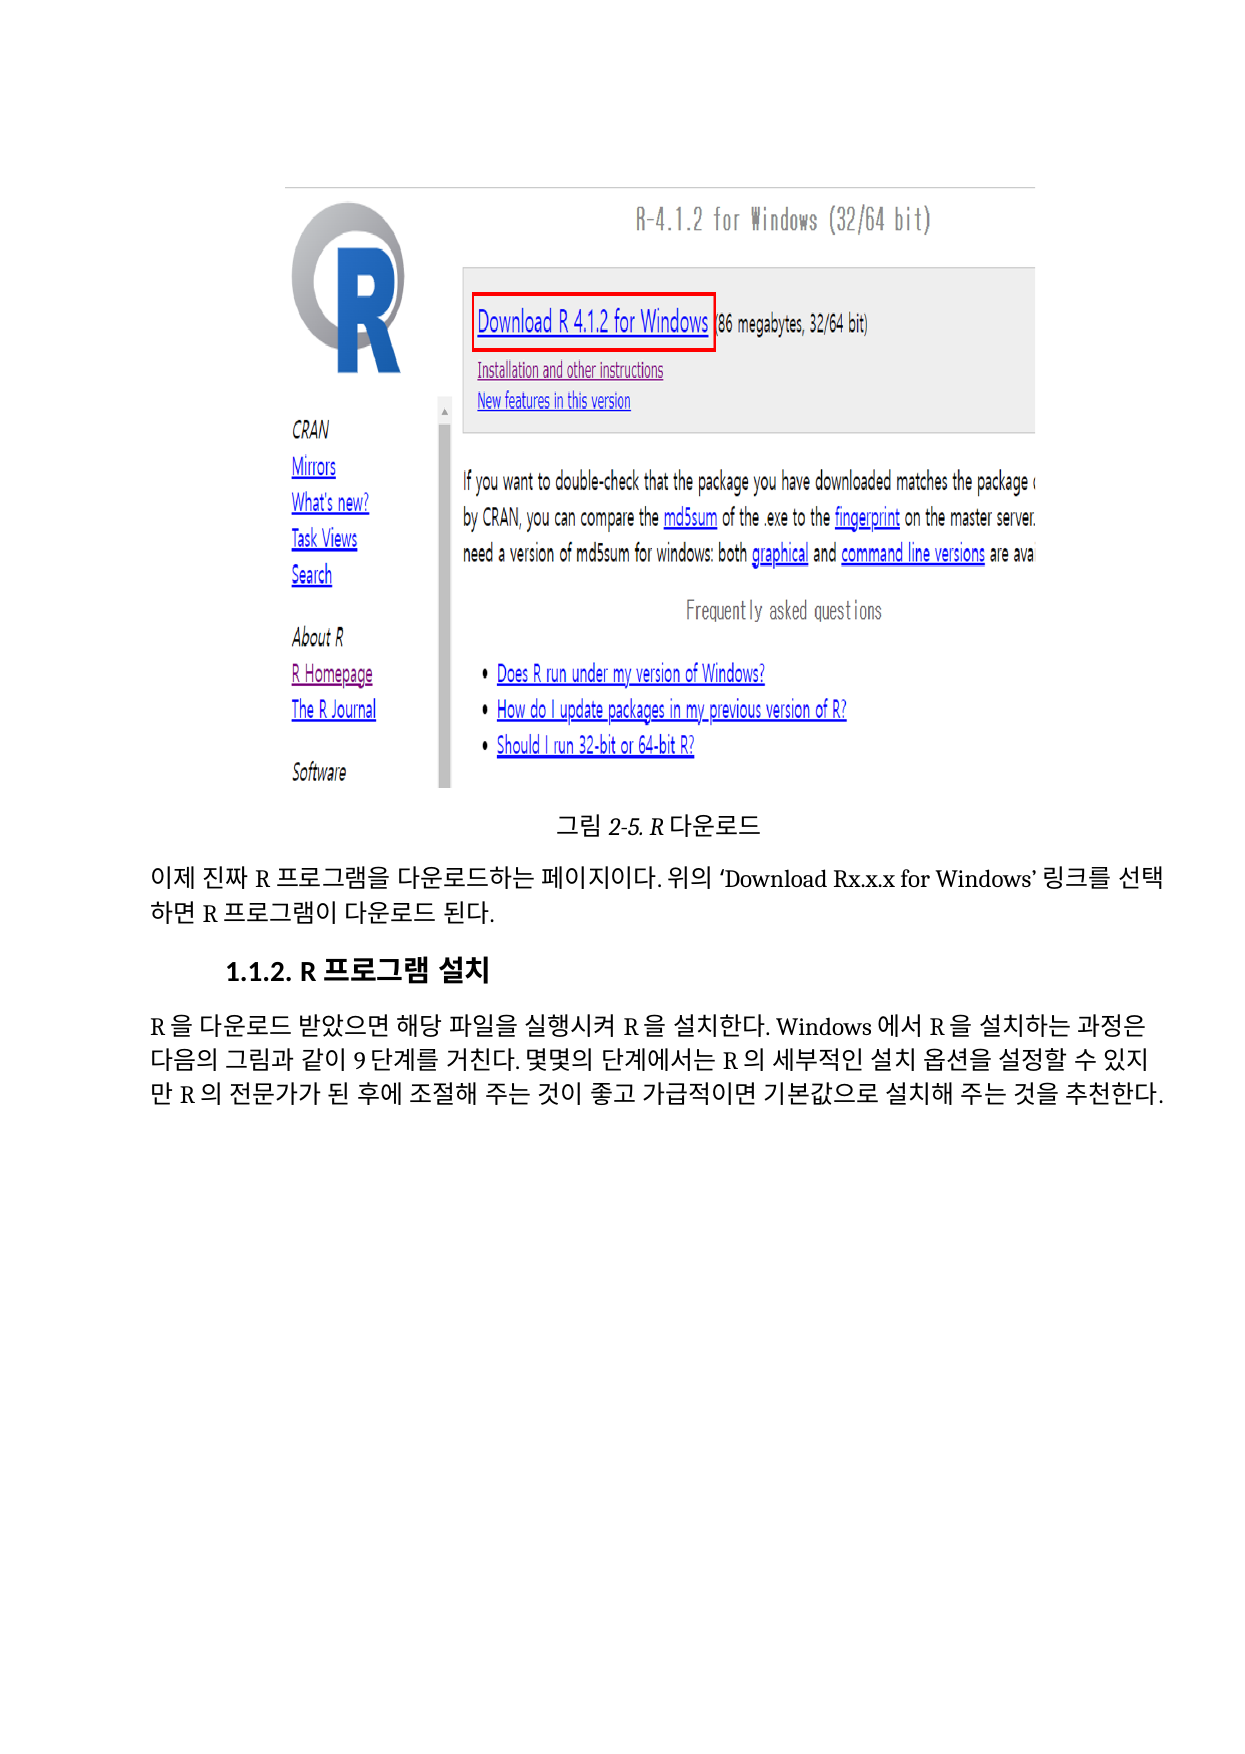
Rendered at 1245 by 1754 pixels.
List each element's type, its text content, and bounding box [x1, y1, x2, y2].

text 그림 2-. R 다운로드 [150, 808, 1170, 842]
picture [285, 187, 1035, 788]
text R을 다운로드 받았으면 해당 파일을 실행시켜 R을 설치한다. Windows에서 R을 설치하는 과정은 다음의 그림과 같이 9단계를 거친다. 몇몇의 단계에서는 R의 세부적인 설치 옵션을 설정할 수 있지만 R의 전문가가 된 후에 조절해 주는 것이 좋고 가급적이면 기본값으로 설치해 주는 것을 추천한다. [150, 1008, 1170, 1111]
text 이제 진짜 R 프로그램을 다운로드하는 페이지이다. 위의 ‘Download Rx.x.x for Windows’ 링크를 선택하면 R 프로그램이 다운로드 된다. [150, 861, 1170, 929]
subtitle R 프로그램 설치 [225, 950, 1170, 990]
